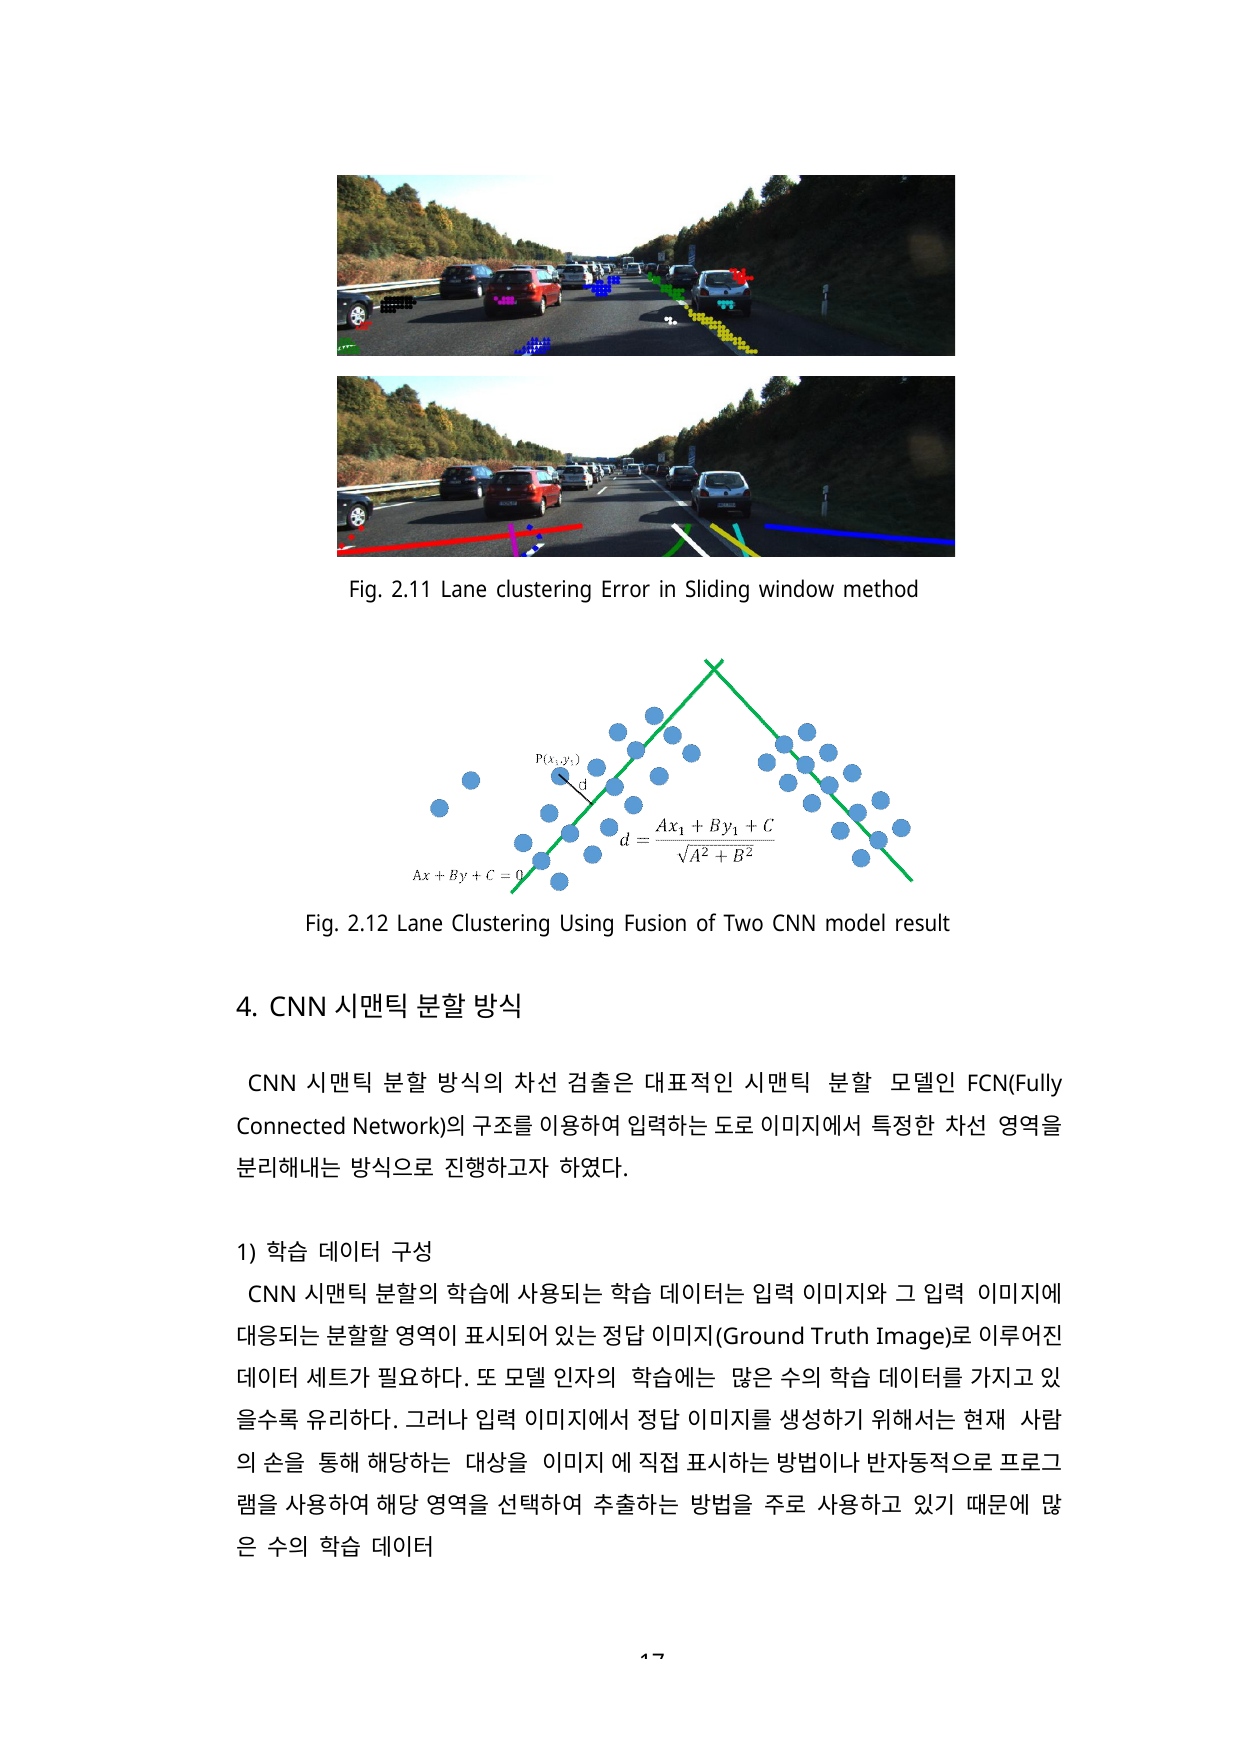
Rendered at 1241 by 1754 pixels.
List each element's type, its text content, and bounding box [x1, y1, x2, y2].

picture [337, 175, 956, 356]
text CNN 시맨틱 분할 방식의 차선 검출은 대표적인 시맨틱 분할 모델인 FCN(Fully Connected Network)의 구조를 이용하여 입력하는 도로 이미지에서 특정한 차선 영역을 분리해내는 방식으로 진행하고자 하였다. [236, 1067, 1063, 1183]
list 학습 데이터 구성 [236, 1236, 1221, 1267]
text CNN 시맨틱 분할의 학습에 사용되는 학습 데이터는 입력 이미지와 그 입력 이미지에 대응되는 분할할 영역이 표시되어 있는 정답 이미지(Ground Truth Image)로 이루어진 데이터 세트가 필요하다. 또 모델 인자의 학습에는 많은 수의 학습 데이터를 가지고 있을수록 유리하다. 그러나 입력 이미지에서 정답 이미지를 생성하기 위해서는 현재 사람의 손을 통해 해당하는 대상을 이미지 에 직접 표시하는 방법이나 반자동적으로 프로그램을 사용하여 해당 영역을 선택하여 추출하는 방법을 주로 사용하고 있기 때문에 많은 수의 학습 데이터 [236, 1278, 1063, 1562]
picture [405, 657, 914, 895]
text Fig. 2.11 Lane clustering Error in Sliding window method [348, 573, 1221, 605]
picture [337, 376, 956, 557]
subtitle CNN 시맨틱 분할 방식 [236, 987, 1221, 1024]
